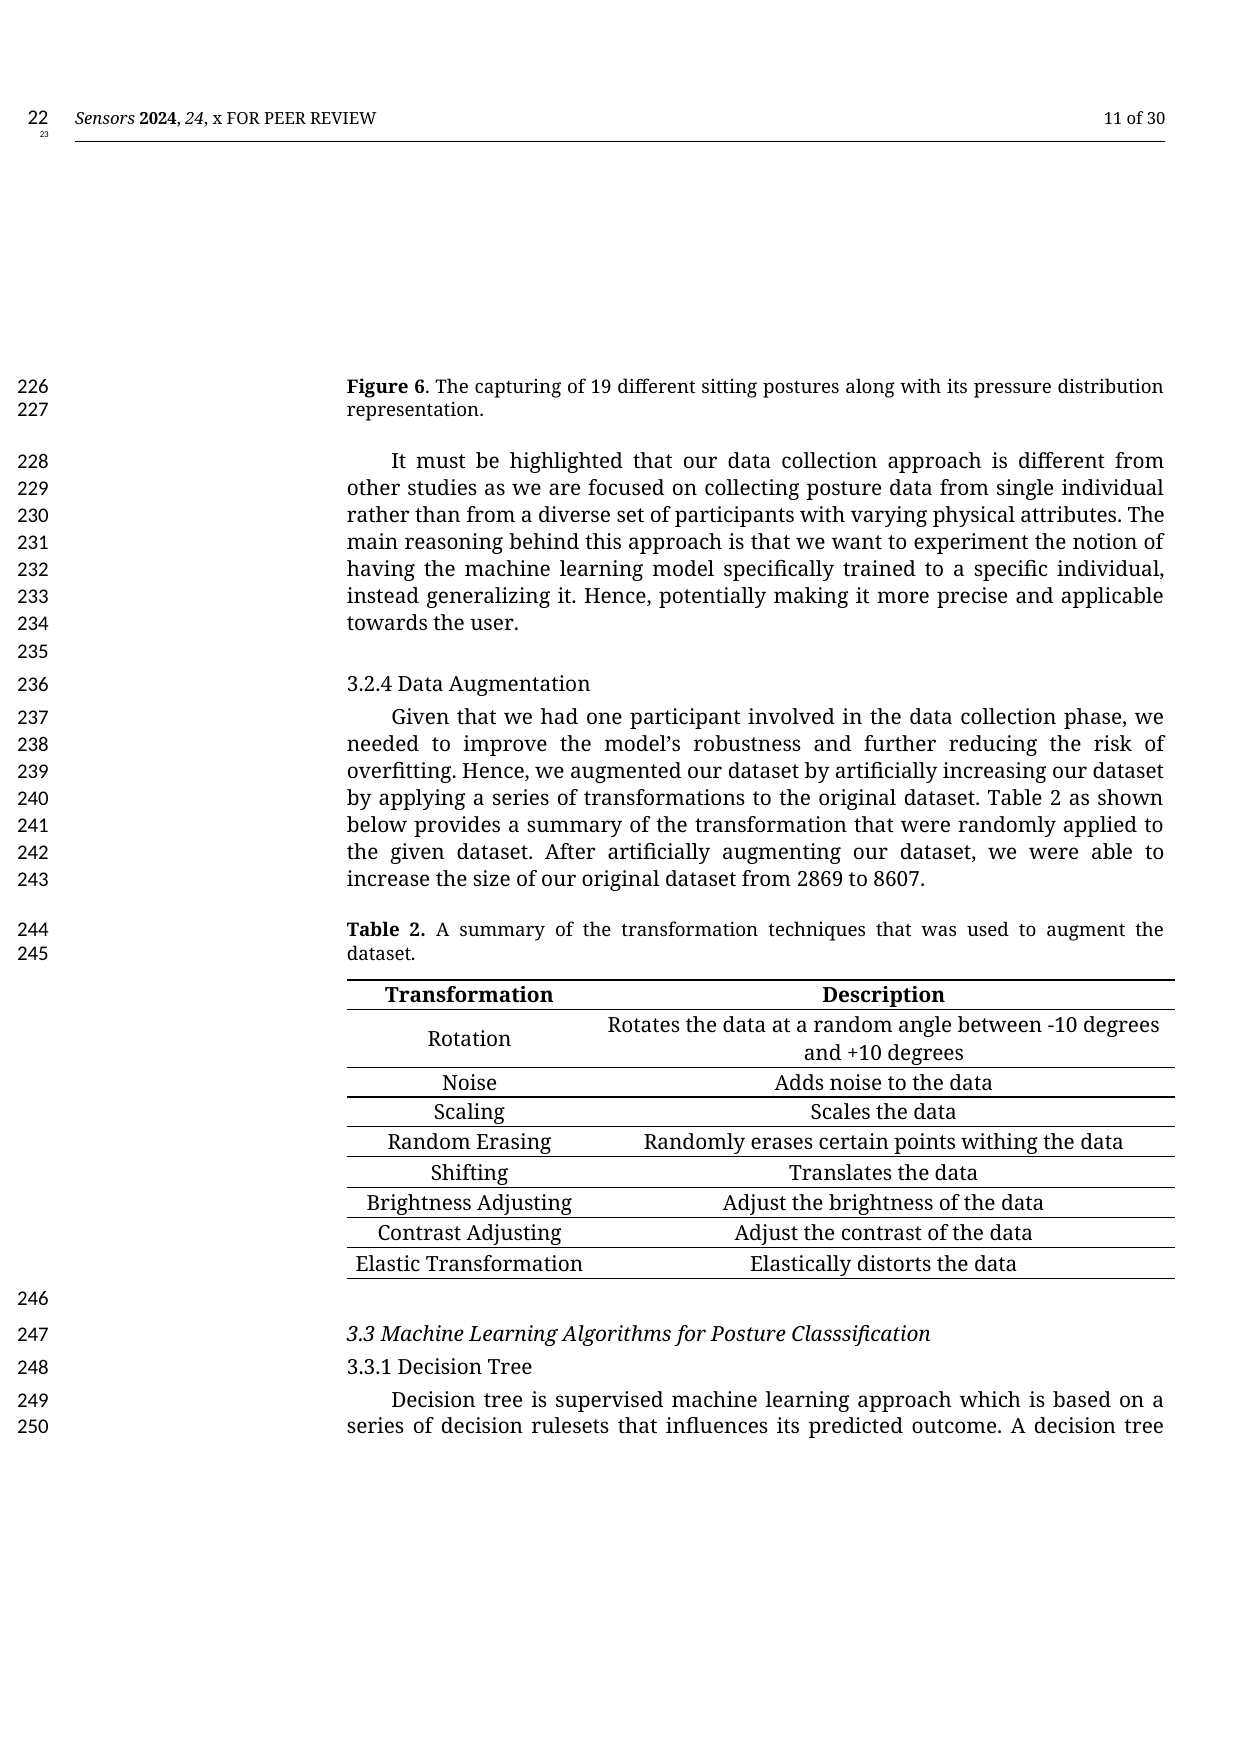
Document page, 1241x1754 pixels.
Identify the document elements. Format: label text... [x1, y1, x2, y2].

table_cell Translates the data [592, 1157, 1175, 1187]
table_cell Randomly erases certain points withing the data [592, 1127, 1175, 1156]
table_cell Scales the data [592, 1098, 1175, 1126]
table_cell Elastic Transformation [347, 1248, 592, 1277]
table_cell Noise [347, 1068, 592, 1096]
table_cell Adjust the brightness of the data [592, 1188, 1175, 1217]
table_cell Scaling [347, 1098, 592, 1126]
text It must be highlighted that our data collection approach is different from other studies as we are focused on collecting posture data from single individual rather than from a diverse set of participants with varying physical attributes. The main reasoning behind this approach is that we want to experiment the notion of having the machine learning model specifically trained to a specific individual, instead generalizing it. Hence, potentially making it more precise and applicable towards the user. [347, 447, 1165, 637]
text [347, 1386, 1165, 1440]
table_cell Adds noise to the data [592, 1068, 1175, 1096]
subtitle 3.3.1 Decision Tree [347, 1353, 1165, 1380]
subtitle 3.3 Machine Learning Algorithms for Posture Classsification [347, 1319, 1165, 1346]
text Given that we had one participant involved in the data collection phase, we needed to improve the model’s robustness and further reducing the risk of overfitting. Hence, we augmented our dataset by artificially increasing our dataset by applying a series of transformations to the original dataset. Table 2 as shown below provides a summary of the transformation that were randomly applied to the given dataset. After artificially augmenting our dataset, we were able to increase the size of our original dataset from 2869 to 8607. [347, 703, 1165, 893]
text Table 2. A summary of the transformation techniques that was used to augment the dataset. [347, 918, 1165, 966]
table_cell Contrast Adjusting [347, 1218, 592, 1247]
table_cell Brightness Adjusting [347, 1188, 592, 1217]
table_header Description [592, 981, 1175, 1009]
table_cell Rotates the data at a random angle between -10 degrees and +10 degrees [592, 1010, 1175, 1067]
table_cell Rotation [347, 1010, 592, 1067]
table_cell Adjust the contrast of the data [592, 1218, 1175, 1247]
subtitle 3.2.4 Data Augmentation [347, 670, 1165, 697]
table_header Transformation [347, 981, 592, 1009]
text Figure 6. The capturing of 19 different sitting postures along with its pressure distribution representation. [347, 374, 1165, 422]
table_cell Shifting [347, 1157, 592, 1187]
table_cell Random Erasing [347, 1127, 592, 1156]
table_cell Elastically distorts the data [592, 1248, 1175, 1277]
